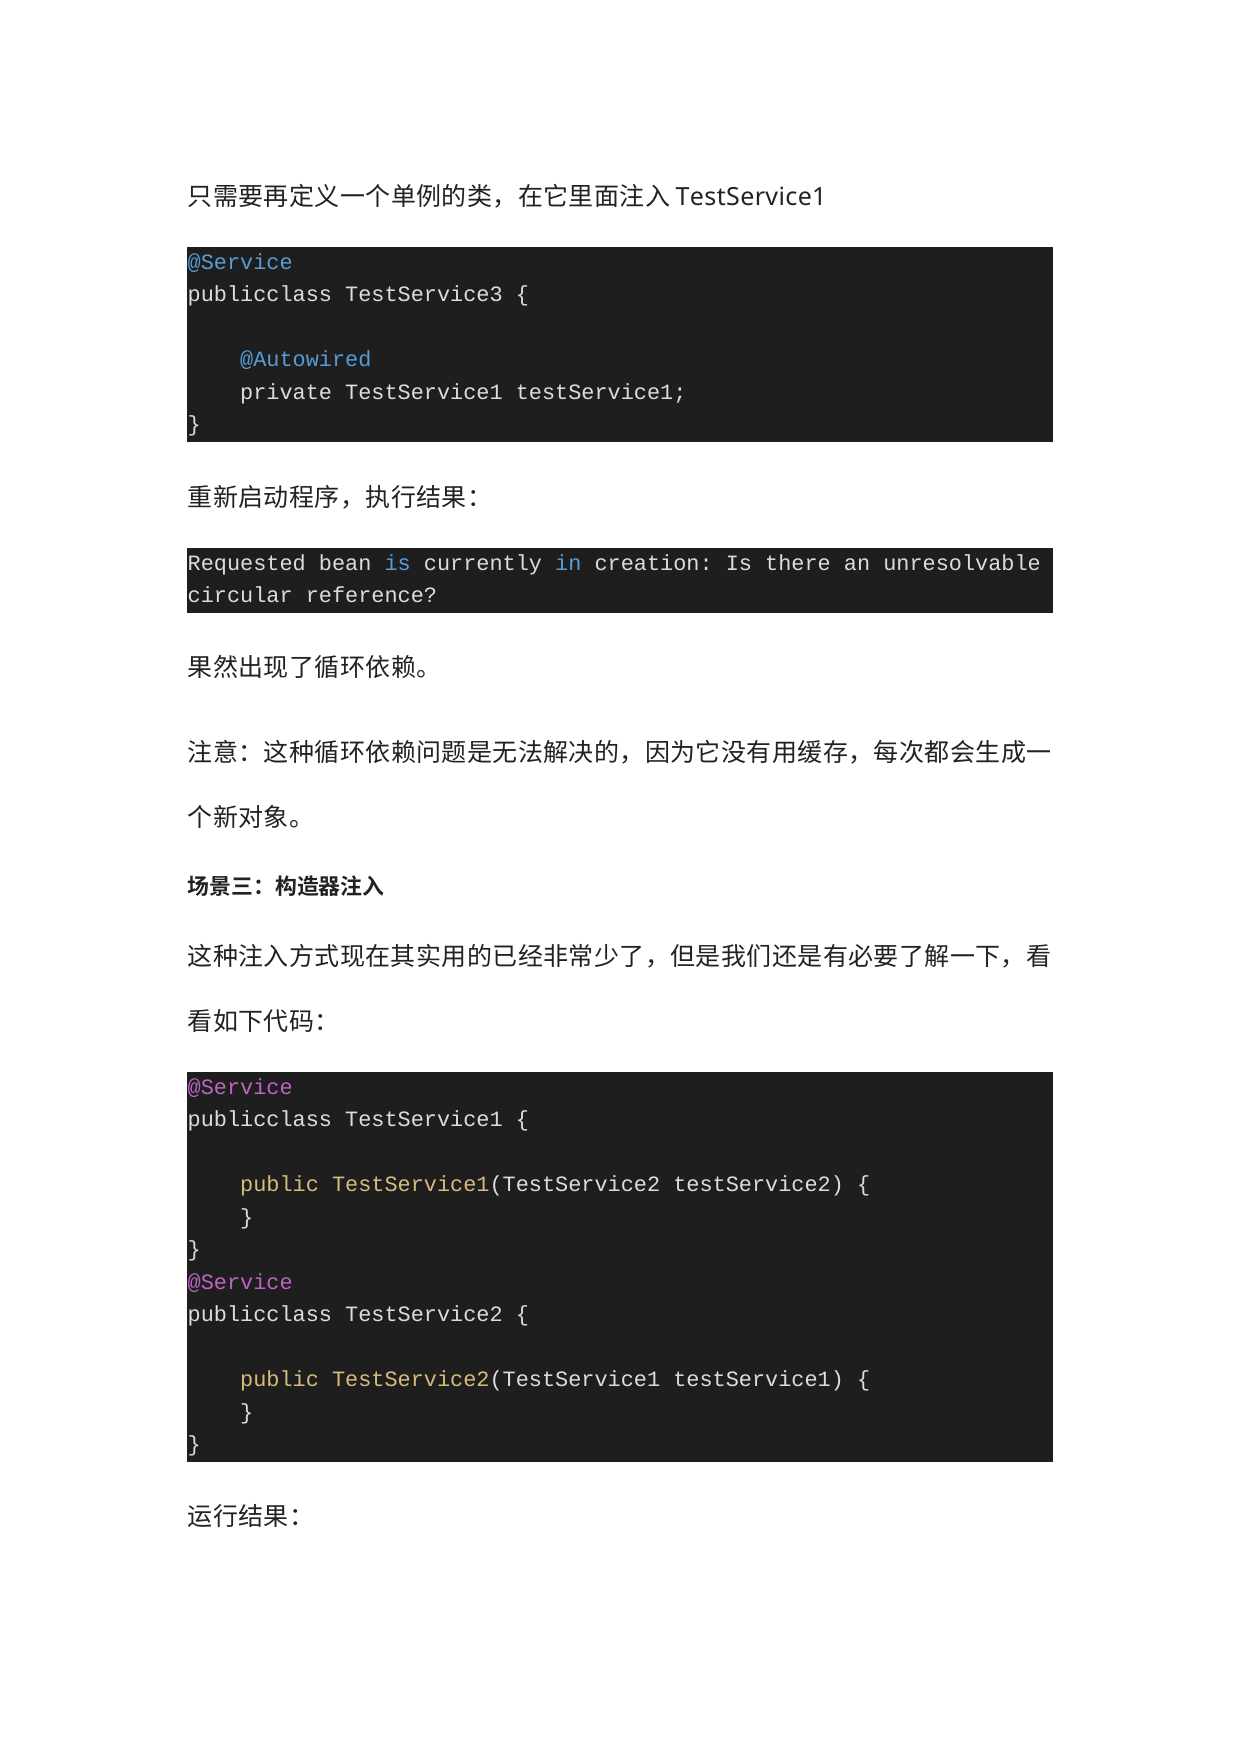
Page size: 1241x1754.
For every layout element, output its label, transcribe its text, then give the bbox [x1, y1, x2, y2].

text } [187, 1234, 1053, 1267]
text 场景三：构造器注入 [187, 869, 1053, 901]
text private TestService1 testService1; [187, 377, 1053, 410]
text 这种注入方式现在其实用的已经非常少了，但是我们还是有必要了解一下，看看如下代码： [187, 922, 1053, 1052]
text @Service [187, 247, 1053, 280]
text 重新启动程序，执行结果： [187, 463, 1053, 528]
text Requested bean is currently in creation: Is there an unresolvable circular reference? [187, 548, 1053, 613]
text @Service [187, 1267, 1053, 1299]
text 运行结果： [187, 1482, 1053, 1547]
text @Autowired [187, 345, 1053, 377]
text @Service [187, 1072, 1053, 1104]
text 果然出现了循环依赖。 [187, 633, 1053, 698]
text 注意：这种循环依赖问题是无法解决的，因为它没有用缓存，每次都会生成一个新对象。 [187, 718, 1053, 848]
text publicclass TestService1 { [187, 1104, 1053, 1137]
text } [187, 1397, 1053, 1429]
text } [187, 410, 1053, 442]
text publicclass TestService2 { [187, 1299, 1053, 1332]
text 只需要再定义一个单例的类，在它里面注入TestService1 [187, 162, 1053, 227]
text } [187, 1429, 1053, 1462]
text publicclass TestService3 { [187, 280, 1053, 312]
text } [187, 1202, 1053, 1234]
text public TestService2(TestService1 testService1) { [187, 1364, 1053, 1397]
text public TestService1(TestService2 testService2) { [187, 1169, 1053, 1202]
